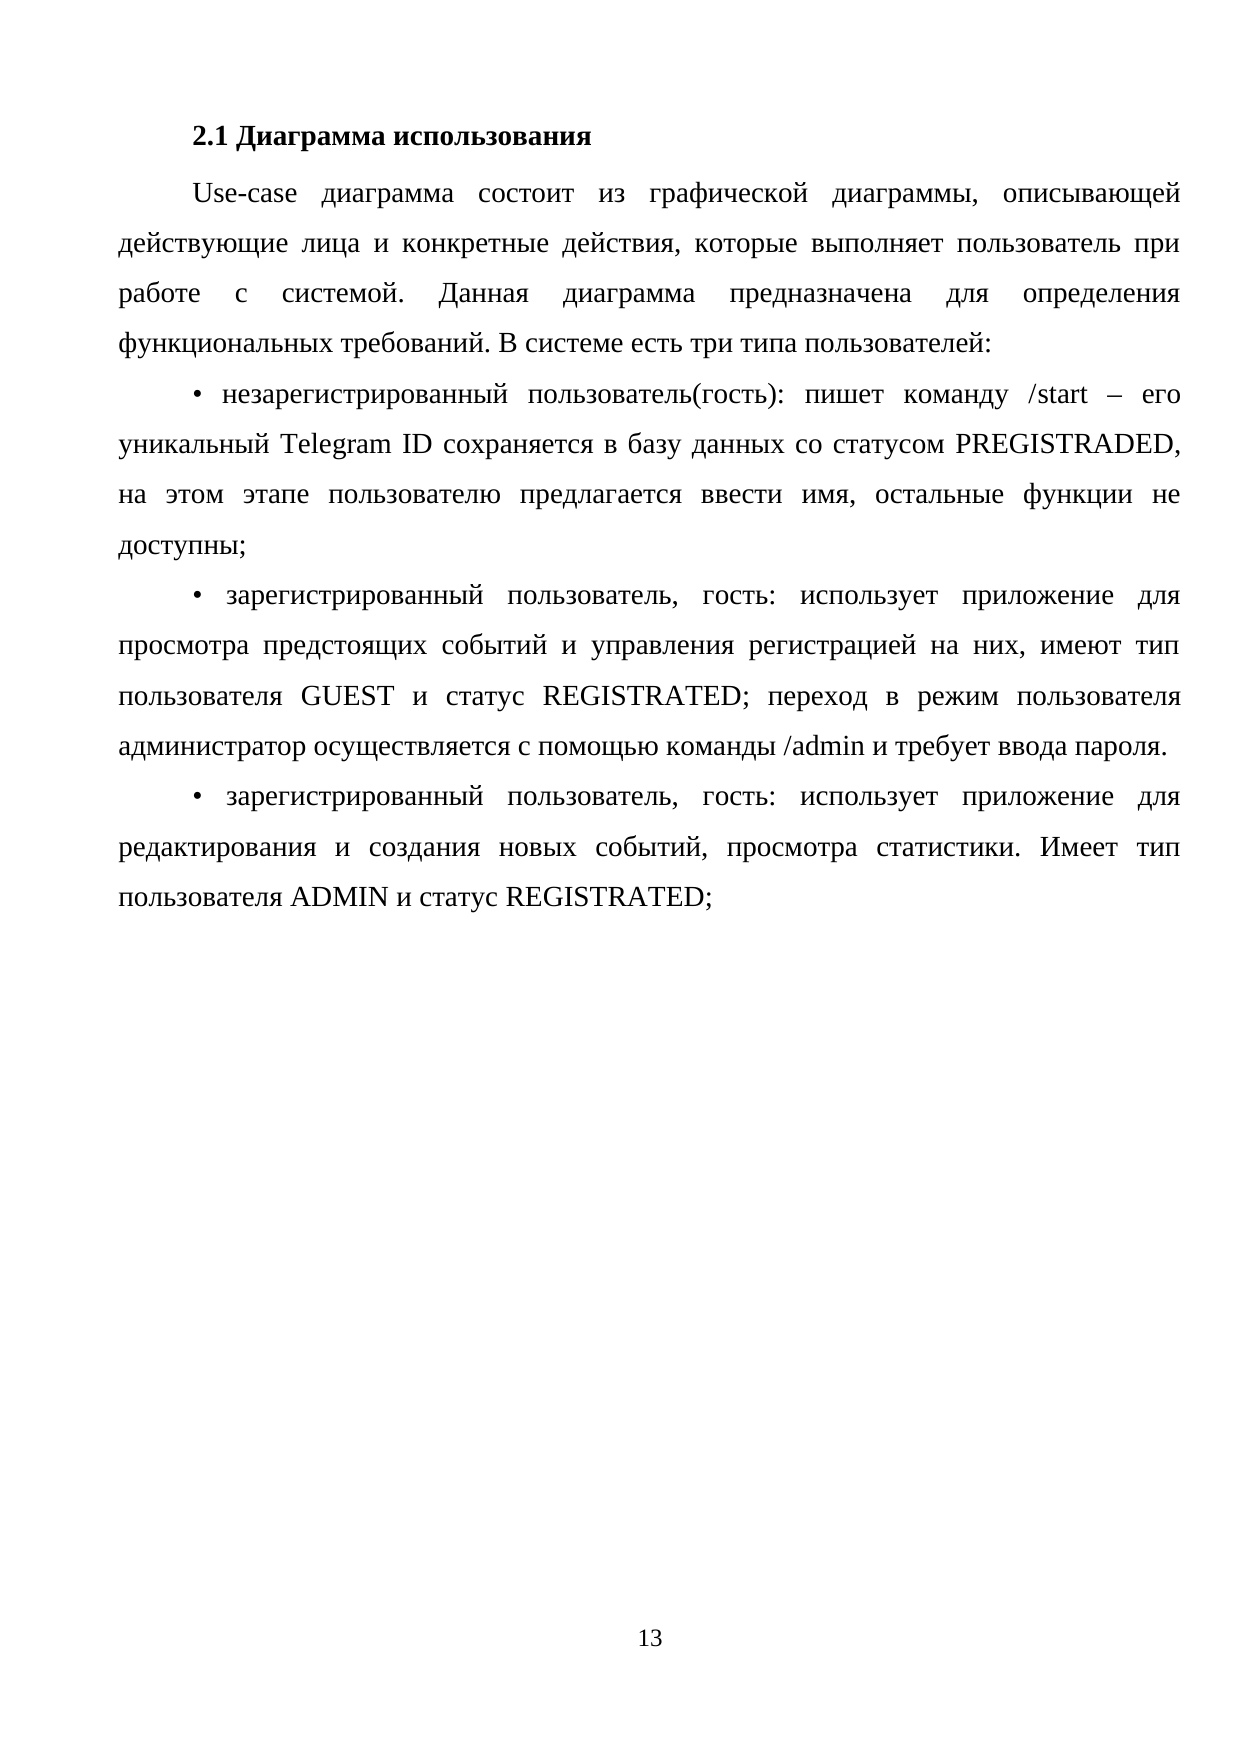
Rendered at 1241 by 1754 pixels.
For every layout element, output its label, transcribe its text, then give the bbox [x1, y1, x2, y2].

text • зарегистрированный пользователь, гость: использует приложение для редактирования и создания новых событий, просмотра статистики. Имеет тип пользователя ADMIN и статус REGISTRATED; [118, 778, 1181, 913]
text • незарегистрированный пользователь(гость): пишет команду /start – его уникальный Telegram ID сохраняется в базу данных со статусом PREGISTRADED, на этом этапе пользователю предлагается ввести имя, остальные функции не доступны; [118, 376, 1181, 560]
text • зарегистрированный пользователь, гость: использует приложение для просмотра предстоящих событий и управления регистрацией на них, имеют тип пользователя GUEST и статус REGISTRATED; переход в режим пользователя администратор осуществляется с помощью команды /admin и требует ввода пароля. [118, 577, 1181, 762]
text Use-case диаграмма состоит из графической диаграммы, описывающей действующие лица и конкретные действия, которые выполняет пользователь при работе с системой. Данная диаграмма предназначена для определения функциональных требований. В системе есть три типа пользователей: [118, 175, 1181, 359]
subtitle 2.1 Диаграмма использования [118, 118, 1181, 152]
